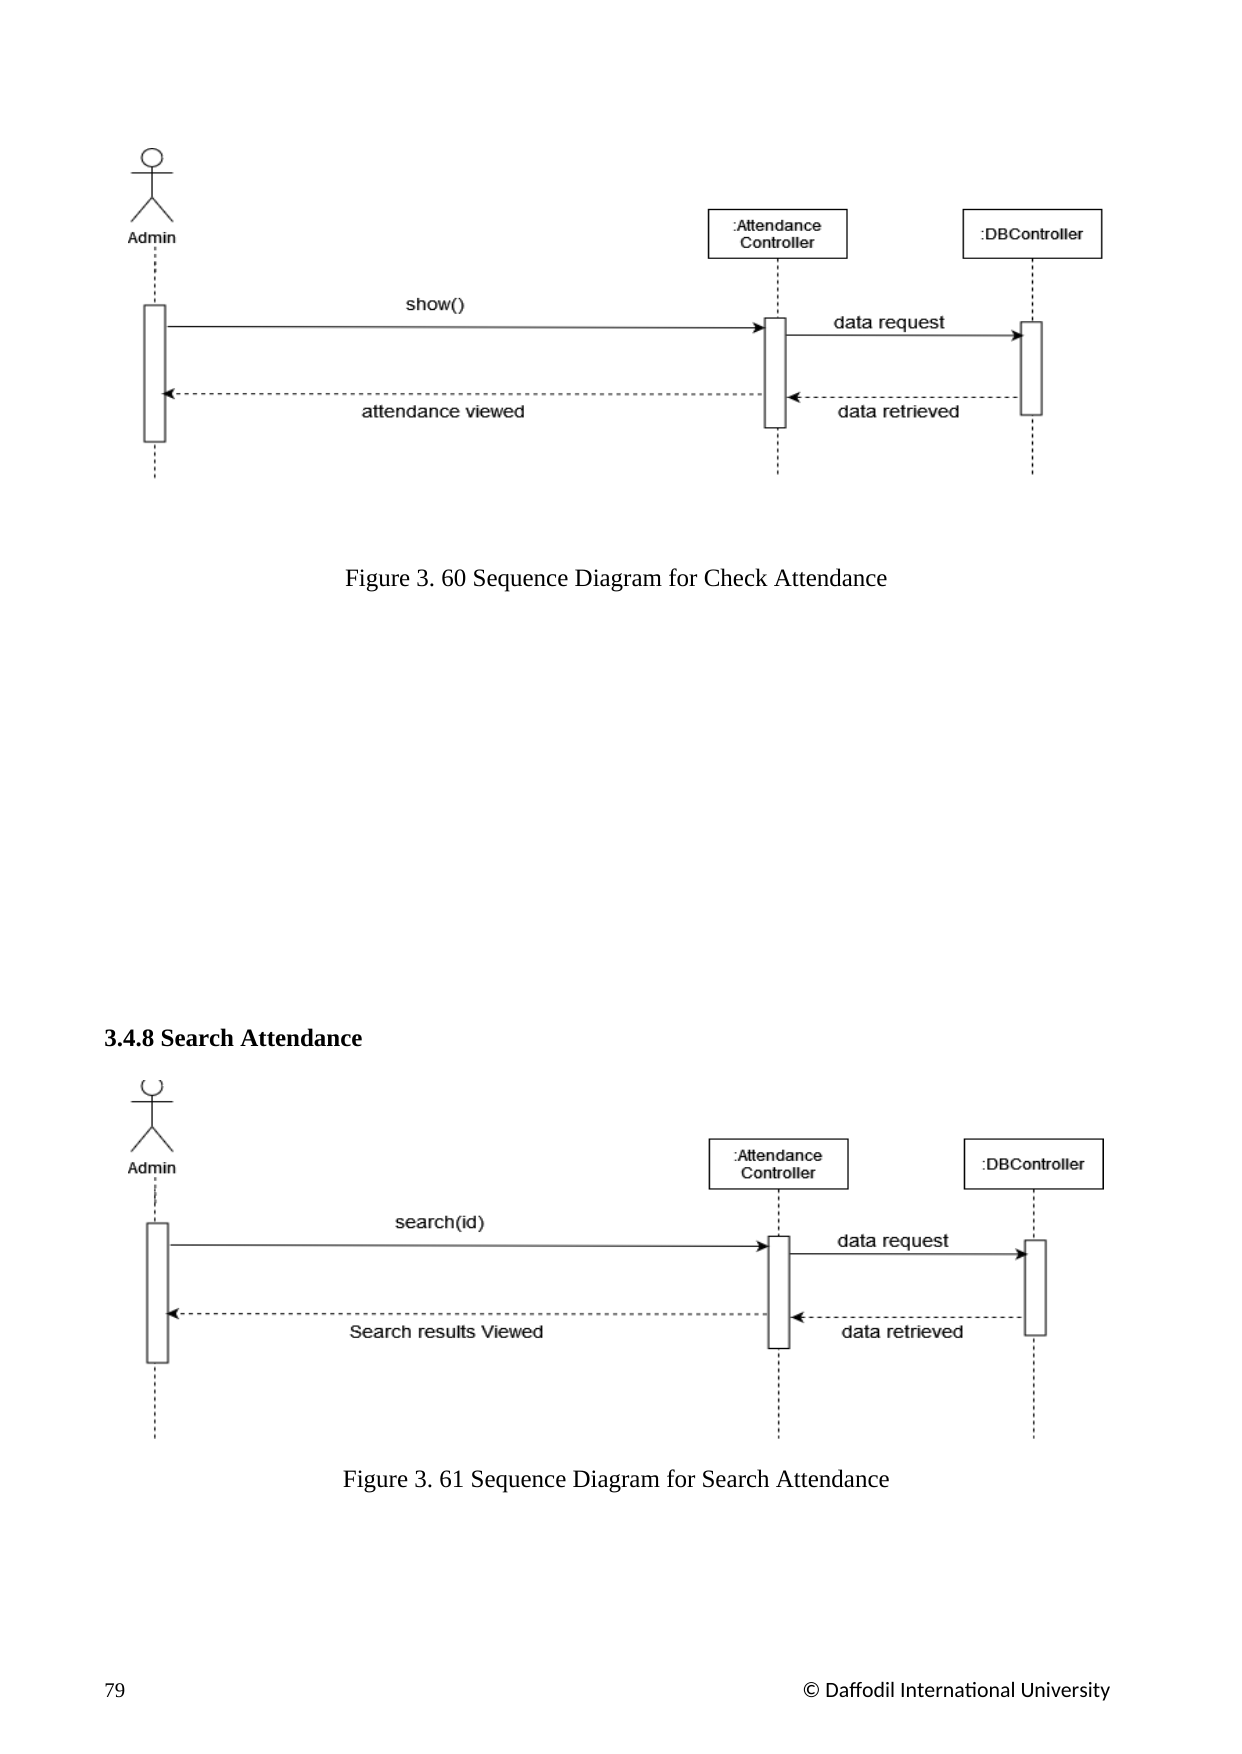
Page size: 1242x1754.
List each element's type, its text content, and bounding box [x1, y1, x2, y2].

picture [128, 1080, 1104, 1439]
text Figure 3. 61 Sequence Diagram for Search Attendance [104, 1464, 1128, 1492]
picture [128, 148, 1104, 481]
text Figure 3. 60 Sequence Diagram for Check Attendance [104, 563, 1128, 592]
text 3.4.8 Search Attendance [104, 1023, 1128, 1052]
